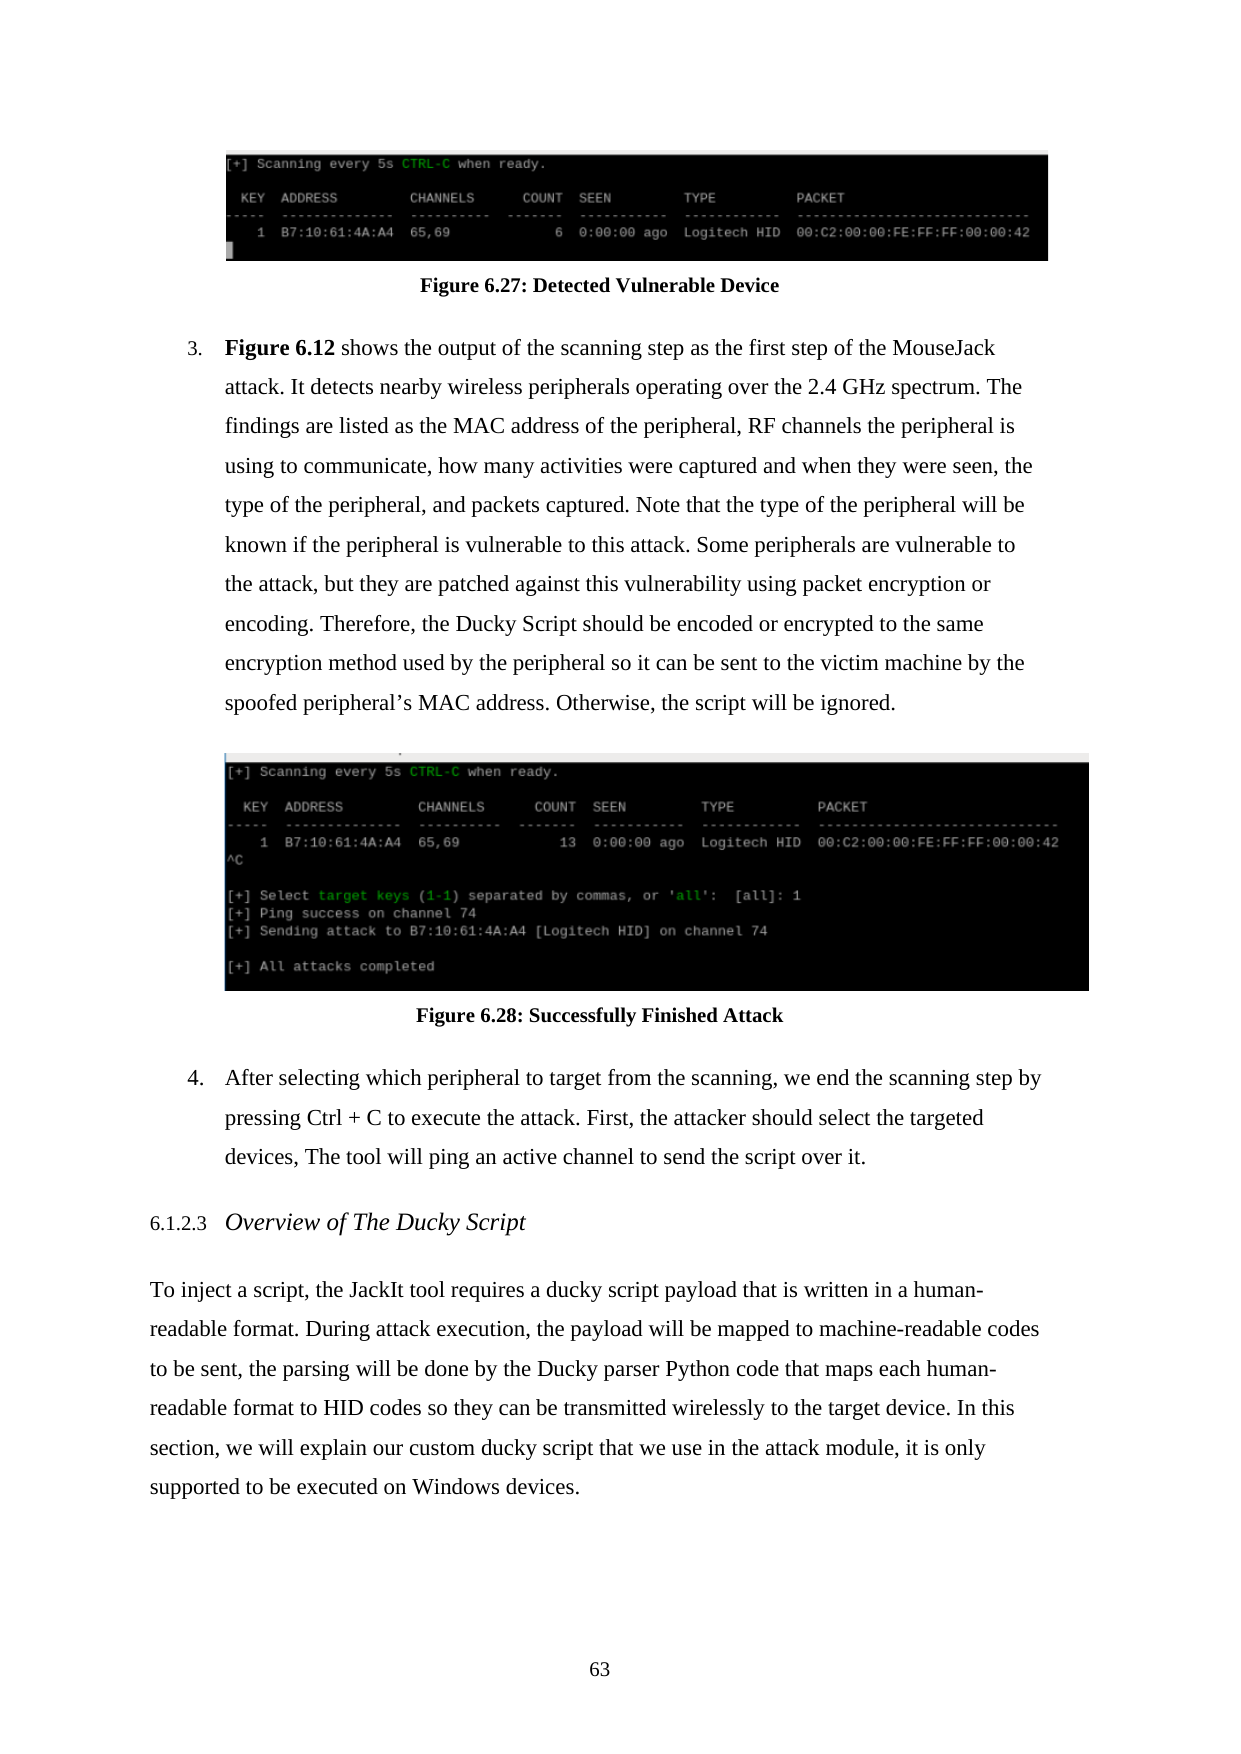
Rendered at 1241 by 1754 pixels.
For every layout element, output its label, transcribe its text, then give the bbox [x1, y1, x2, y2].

list Figure 6.12 shows the output of the scanning step as the first step of the MouseJack attack. It detects nearby wireless peripherals operating over the 2.4 GHz spectrum. The findings are listed as the MAC address of the peripheral, RF channels the peripheral is using to communicate, how many activities were captured and when they were seen, the type of the peripheral, and packets captured. Note that the type of the peripheral will be known if the peripheral is vulnerable to this attack. Some peripherals are vulnerable to the attack, but they are patched against this vulnerability using packet encryption or encoding. Therefore, the Ducky Script should be encoded or encrypted to the same encryption method used by the peripheral so it can be sent to the victim machine by the spoofed peripheral’s MAC address. Otherwise, the script will be ignored. [187, 333, 1050, 715]
subtitle Overview of The Ducky Script [149, 1207, 1050, 1236]
list After selecting which peripheral to target from the scanning, we end the scanning step by pressing Ctrl + C to execute the attack. First, the attacker should select the targeted devices, The tool will ping an active channel to send the script over it. [187, 1064, 1050, 1169]
text To inject a script, the JackIt tool requires a ducky script payload that is written in a human-readable format. During attack execution, the payload will be mapped to machine-readable codes to be sent, the parsing will be done by the Ducky parser Python code that maps each human-readable format to HID codes so they can be transmitted wirelessly to the target device. In this section, we will explain our custom ducky script that we use in the attack module, it is only supported to be executed on Windows devices. [149, 1276, 1050, 1499]
picture [226, 150, 1049, 261]
picture [224, 753, 1089, 991]
